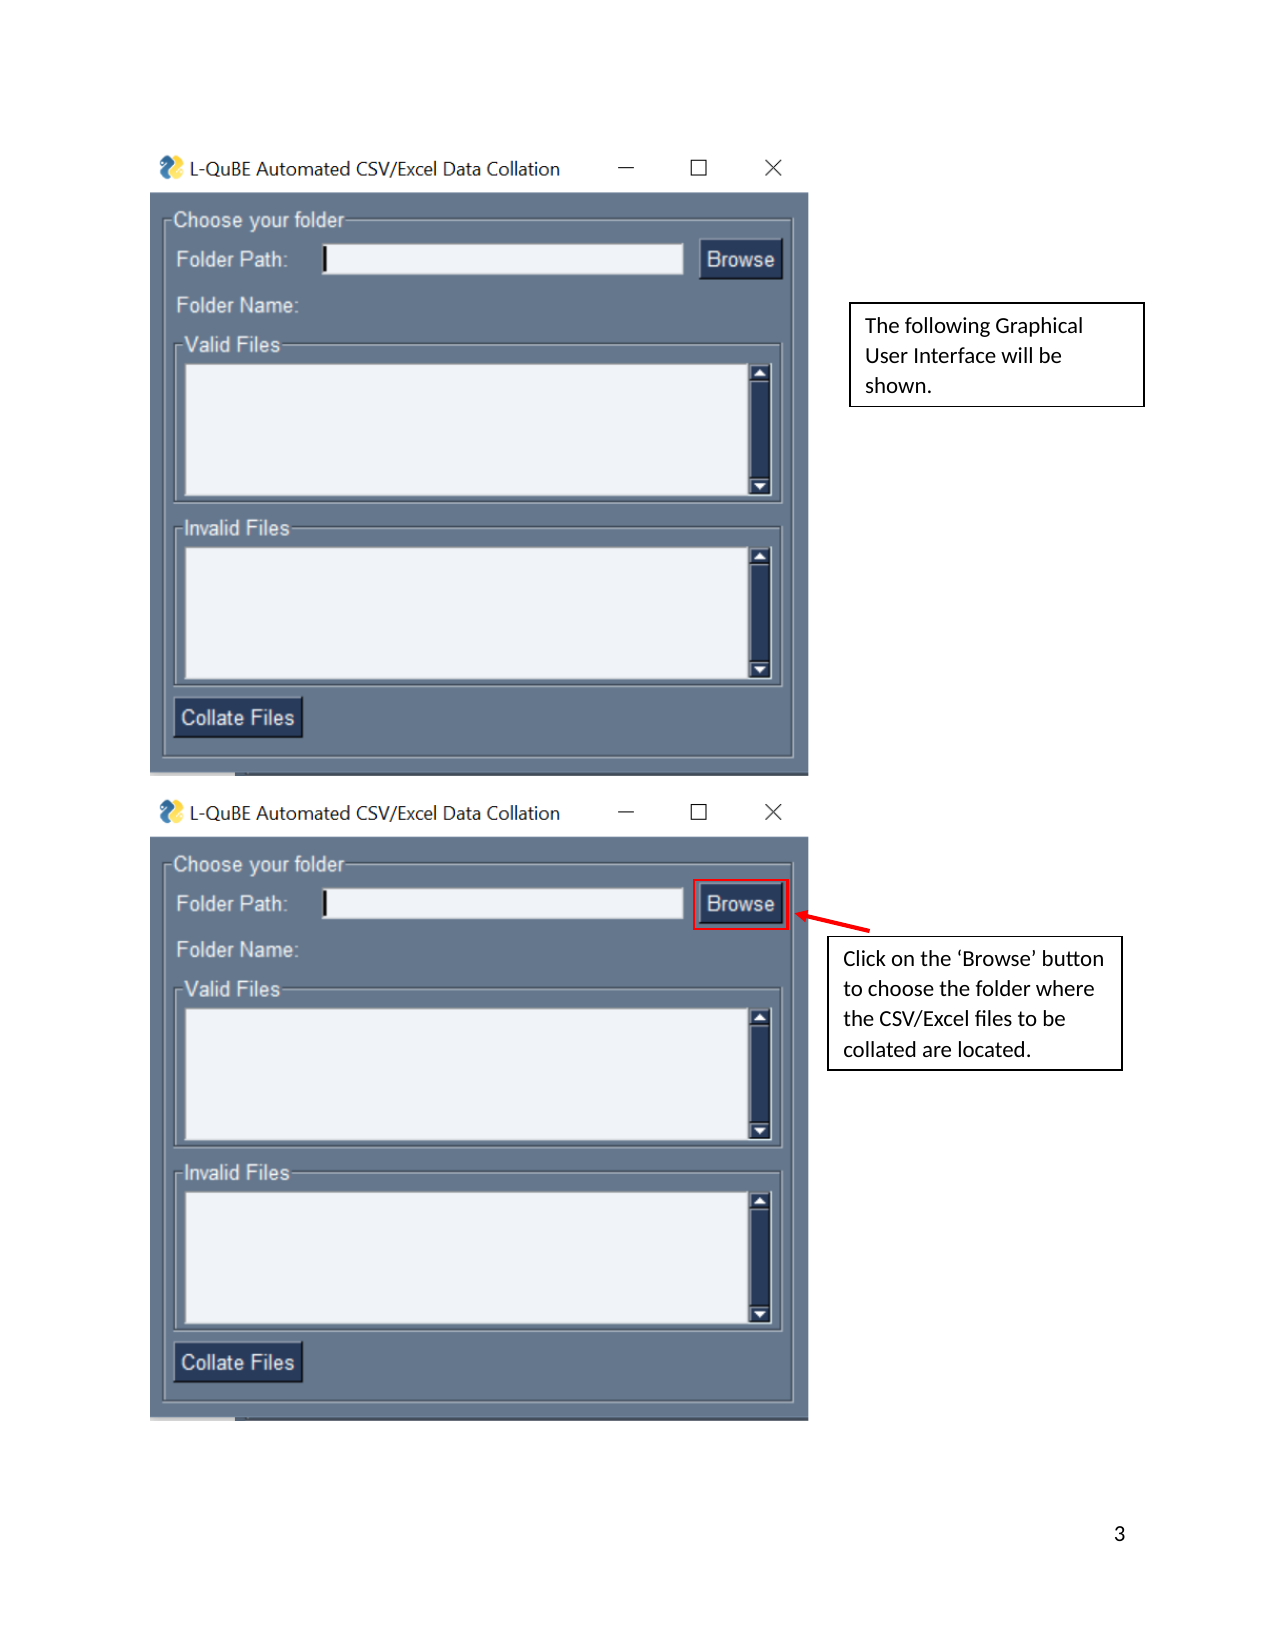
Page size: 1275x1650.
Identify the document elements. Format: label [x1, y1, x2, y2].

picture [150, 794, 809, 1421]
picture [150, 150, 809, 776]
